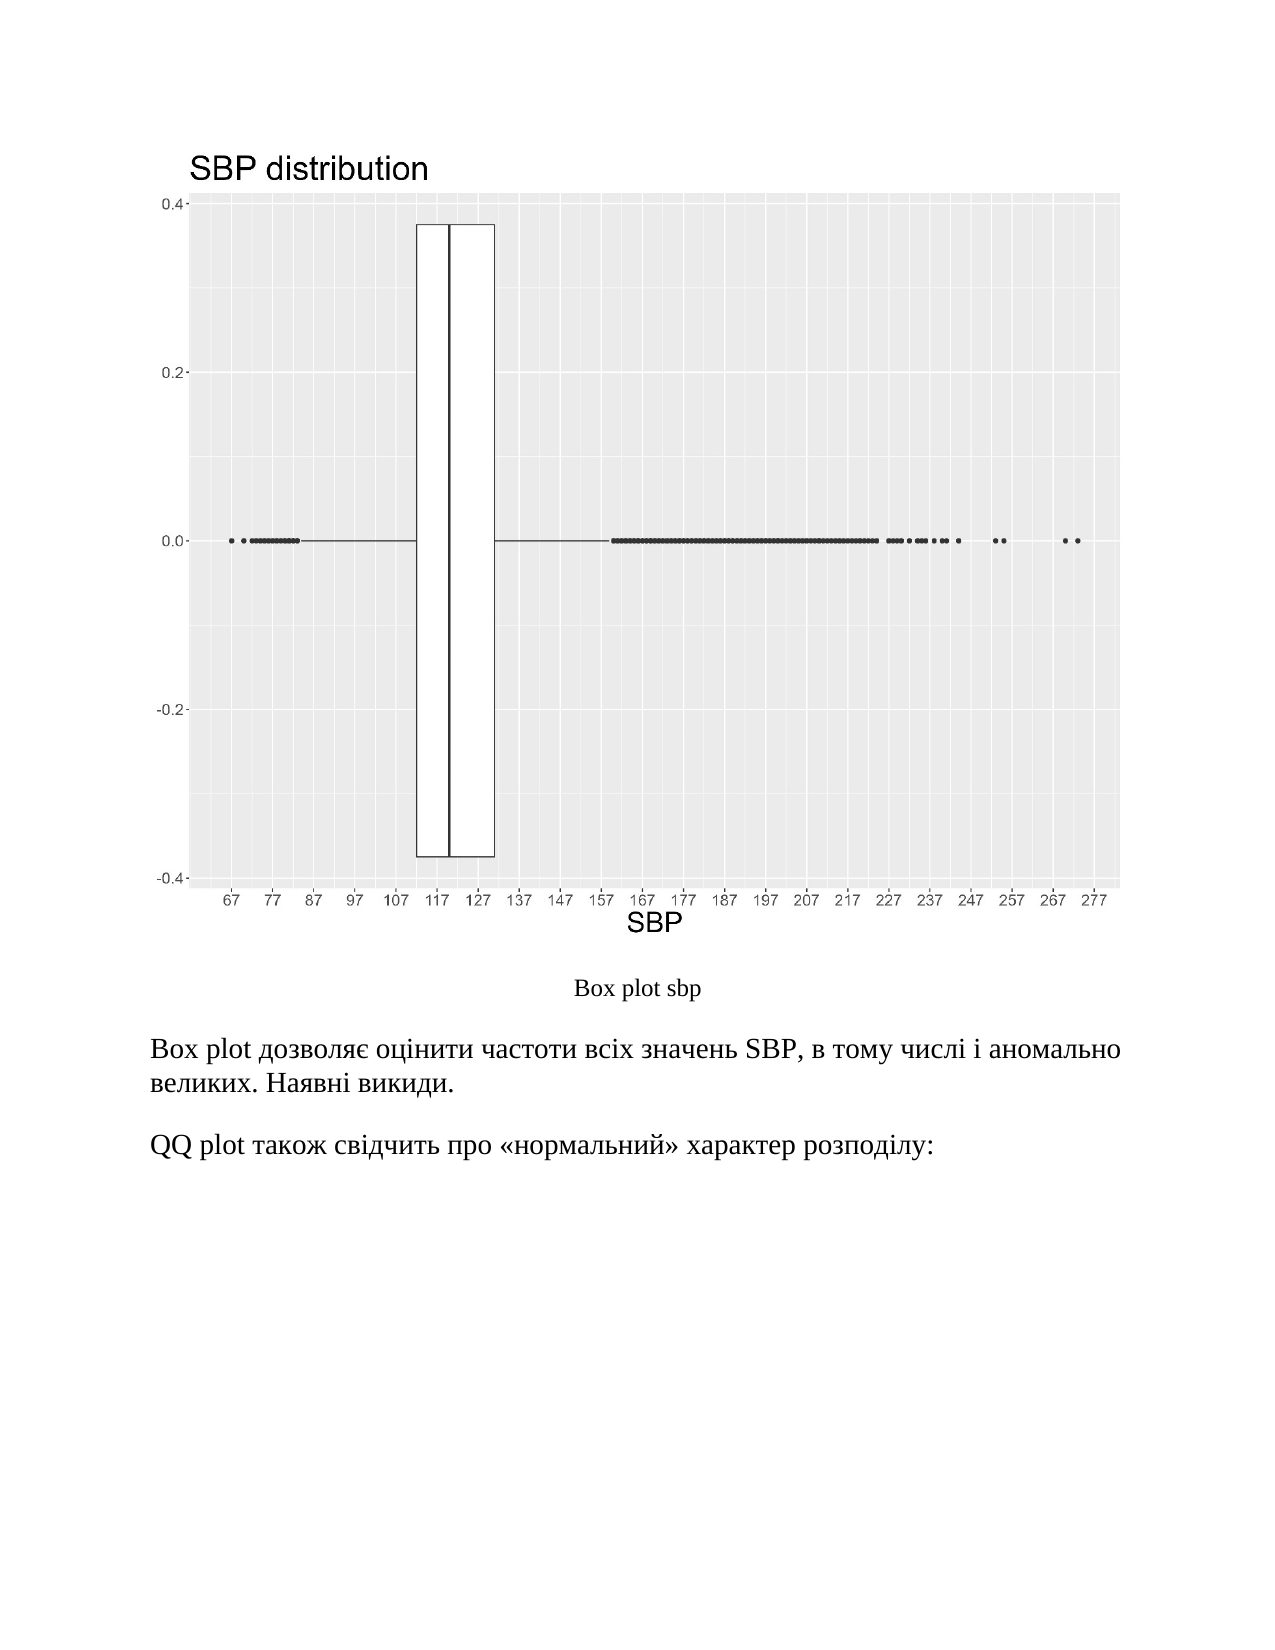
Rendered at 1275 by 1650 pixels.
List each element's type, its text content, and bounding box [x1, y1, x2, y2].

text Box plot sbp [150, 973, 1125, 1002]
text QQ plot також свідчить про «нормальний» характер розподілу: [150, 1127, 1125, 1161]
text Box plot дозволяє оцінити частоти всіх значень SBP, в тому числі і аномально великих. Наявні викиди. [150, 1031, 1125, 1098]
picture [150, 150, 1125, 944]
